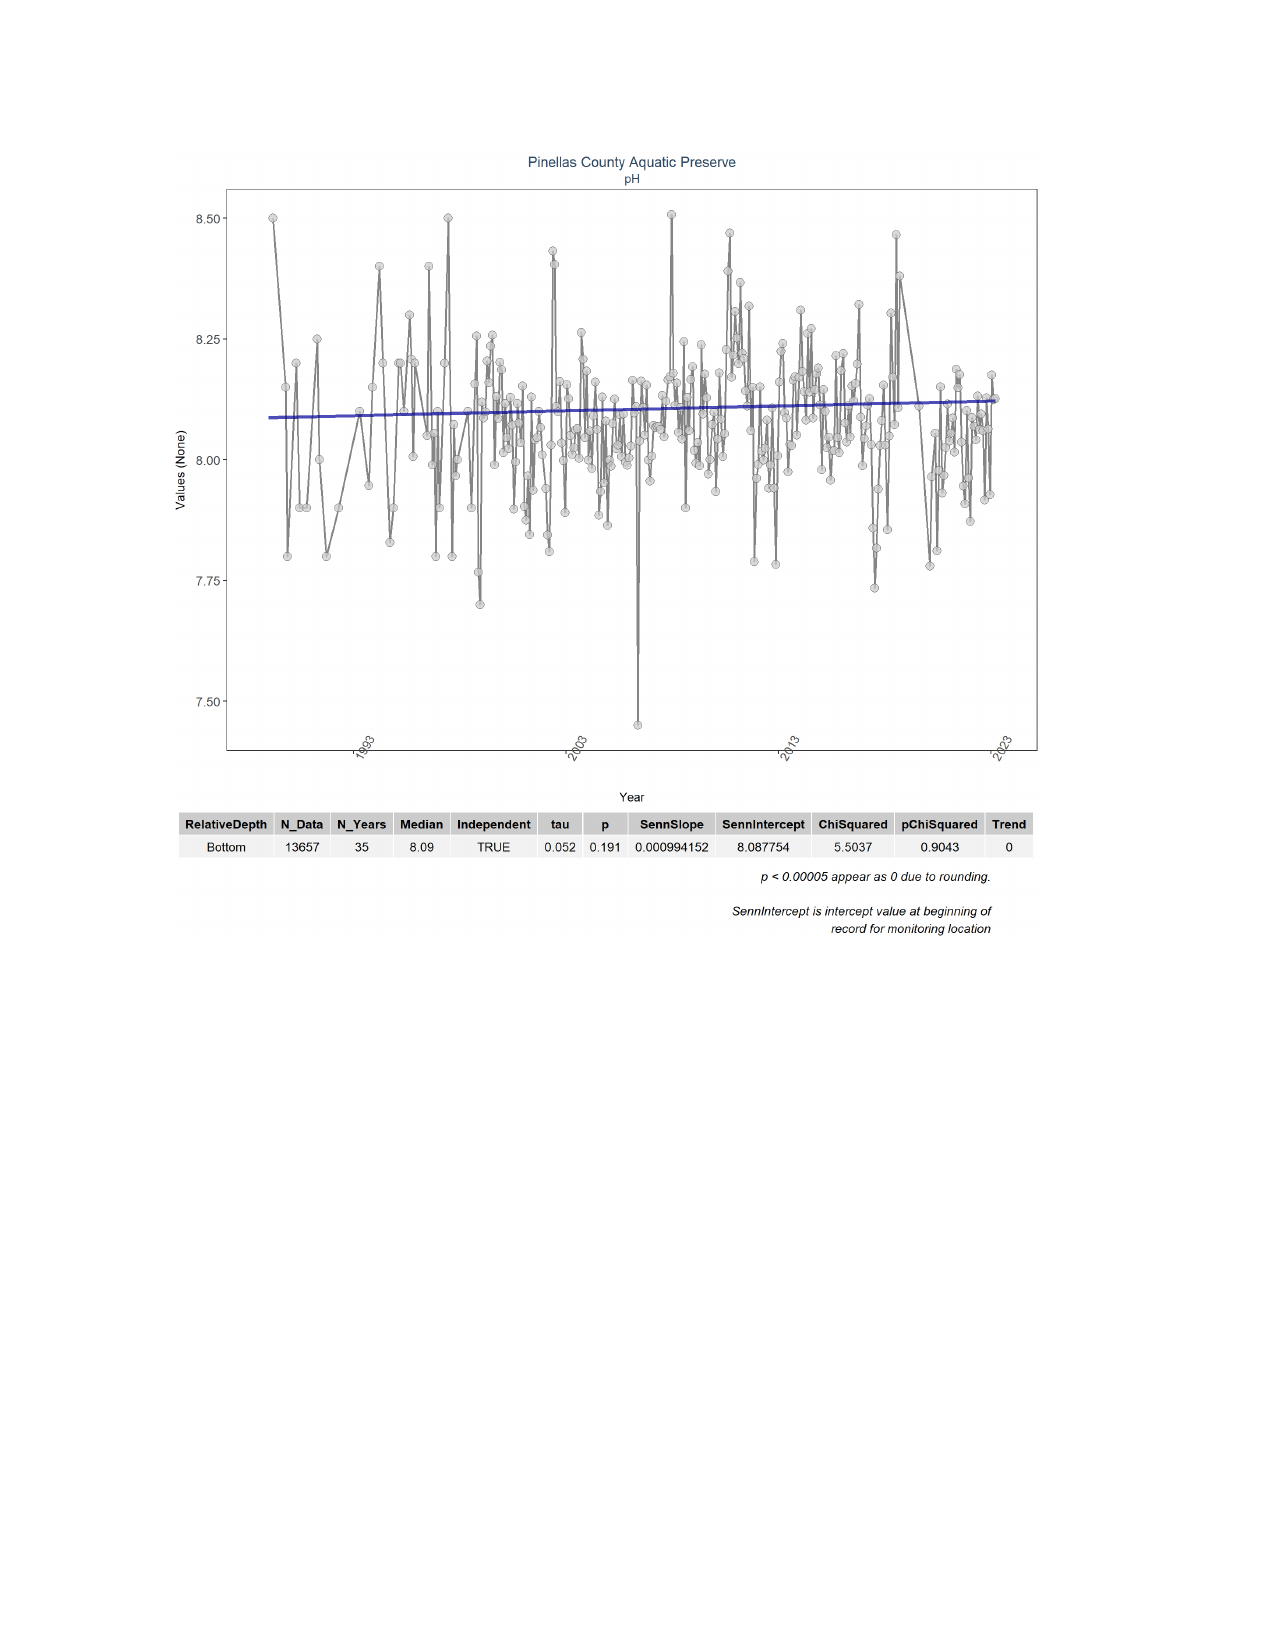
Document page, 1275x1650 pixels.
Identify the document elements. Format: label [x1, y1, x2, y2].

picture [168, 150, 1044, 938]
